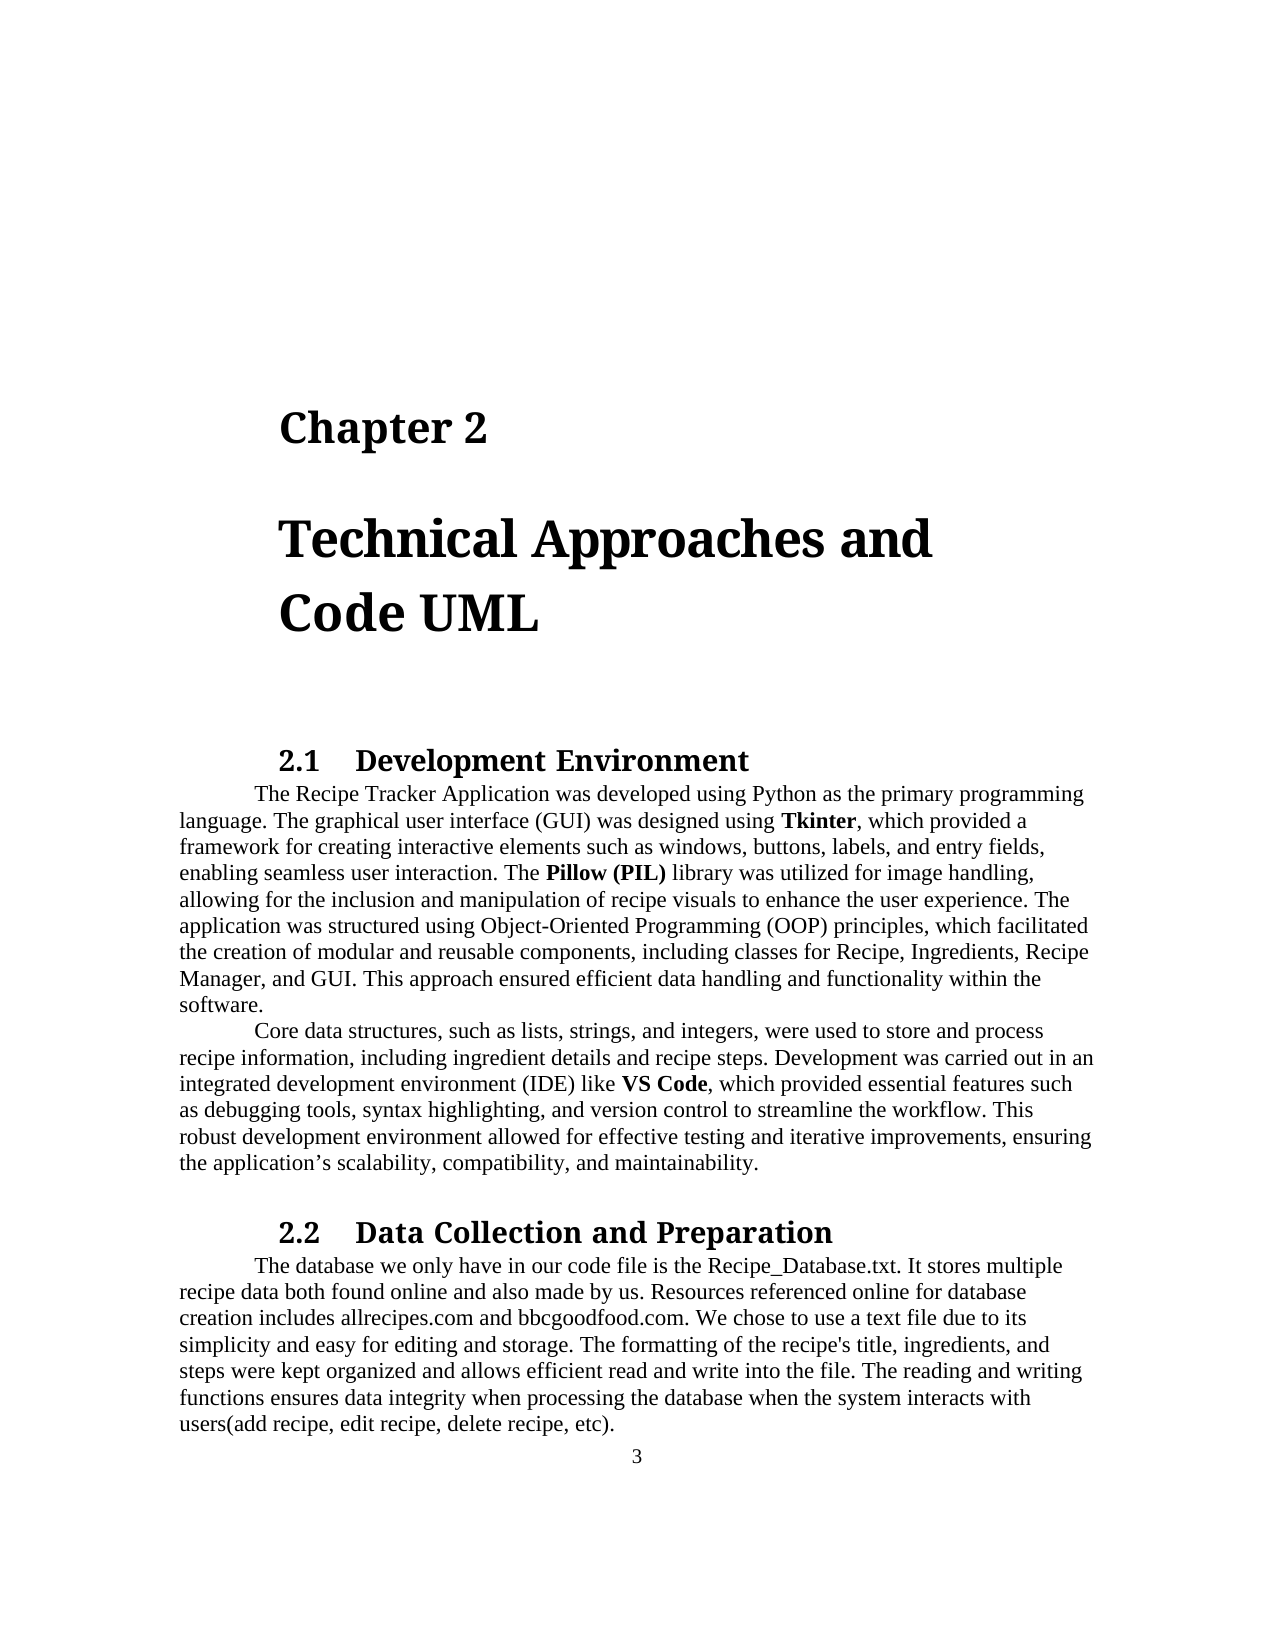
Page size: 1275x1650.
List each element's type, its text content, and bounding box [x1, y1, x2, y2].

subtitle Data Collection and Preparation [279, 1212, 1096, 1252]
text Core data structures, such as lists, strings, and integers, were used to store and process recipe information, including ingredient details and recipe steps. Development was carried out in an integrated development environment (IDE) like VS Code, which provided essential features such as debugging tools, syntax highlighting, and version control to streamline the workflow. This robust development environment allowed for effective testing and iterative improvements, ensuring the application’s scalability, compatibility, and maintainability. [179, 1017, 1096, 1176]
text The Recipe Tracker Application was developed using Python as the primary programming language. The graphical user interface (GUI) was designed using Tkinter, which provided a framework for creating interactive elements such as windows, buttons, labels, and entry fields, enabling seamless user interaction. The Pillow (PIL) library was utilized for image handling, allowing for the inclusion and manipulation of recipe visuals to enhance the user experience. The application was structured using Object-Oriented Programming (OOP) principles, which facilitated the creation of modular and reusable components, including classes for Recipe, Ingredients, Recipe Manager, and GUI. This approach ensured efficient data handling and functionality within the software. [179, 780, 1096, 1017]
text The database we only have in our code file is the Recipe_Database.txt. It stores multiple recipe data both found online and also made by us. Resources referenced online for database creation includes allrecipes.com and bbcgoodfood.com. We chose to use a text file due to its simplicity and easy for editing and storage. The formatting of the recipe's title, ingredients, and steps were kept organized and allows efficient read and write into the file. The reading and writing functions ensures data integrity when processing the database when the system interacts with users(add recipe, edit recipe, delete recipe, etc). [179, 1252, 1096, 1436]
subtitle Technical Approaches and Code UML [279, 503, 1005, 646]
subtitle Development Environment [279, 741, 1096, 780]
text Chapter 2 [279, 397, 1096, 456]
